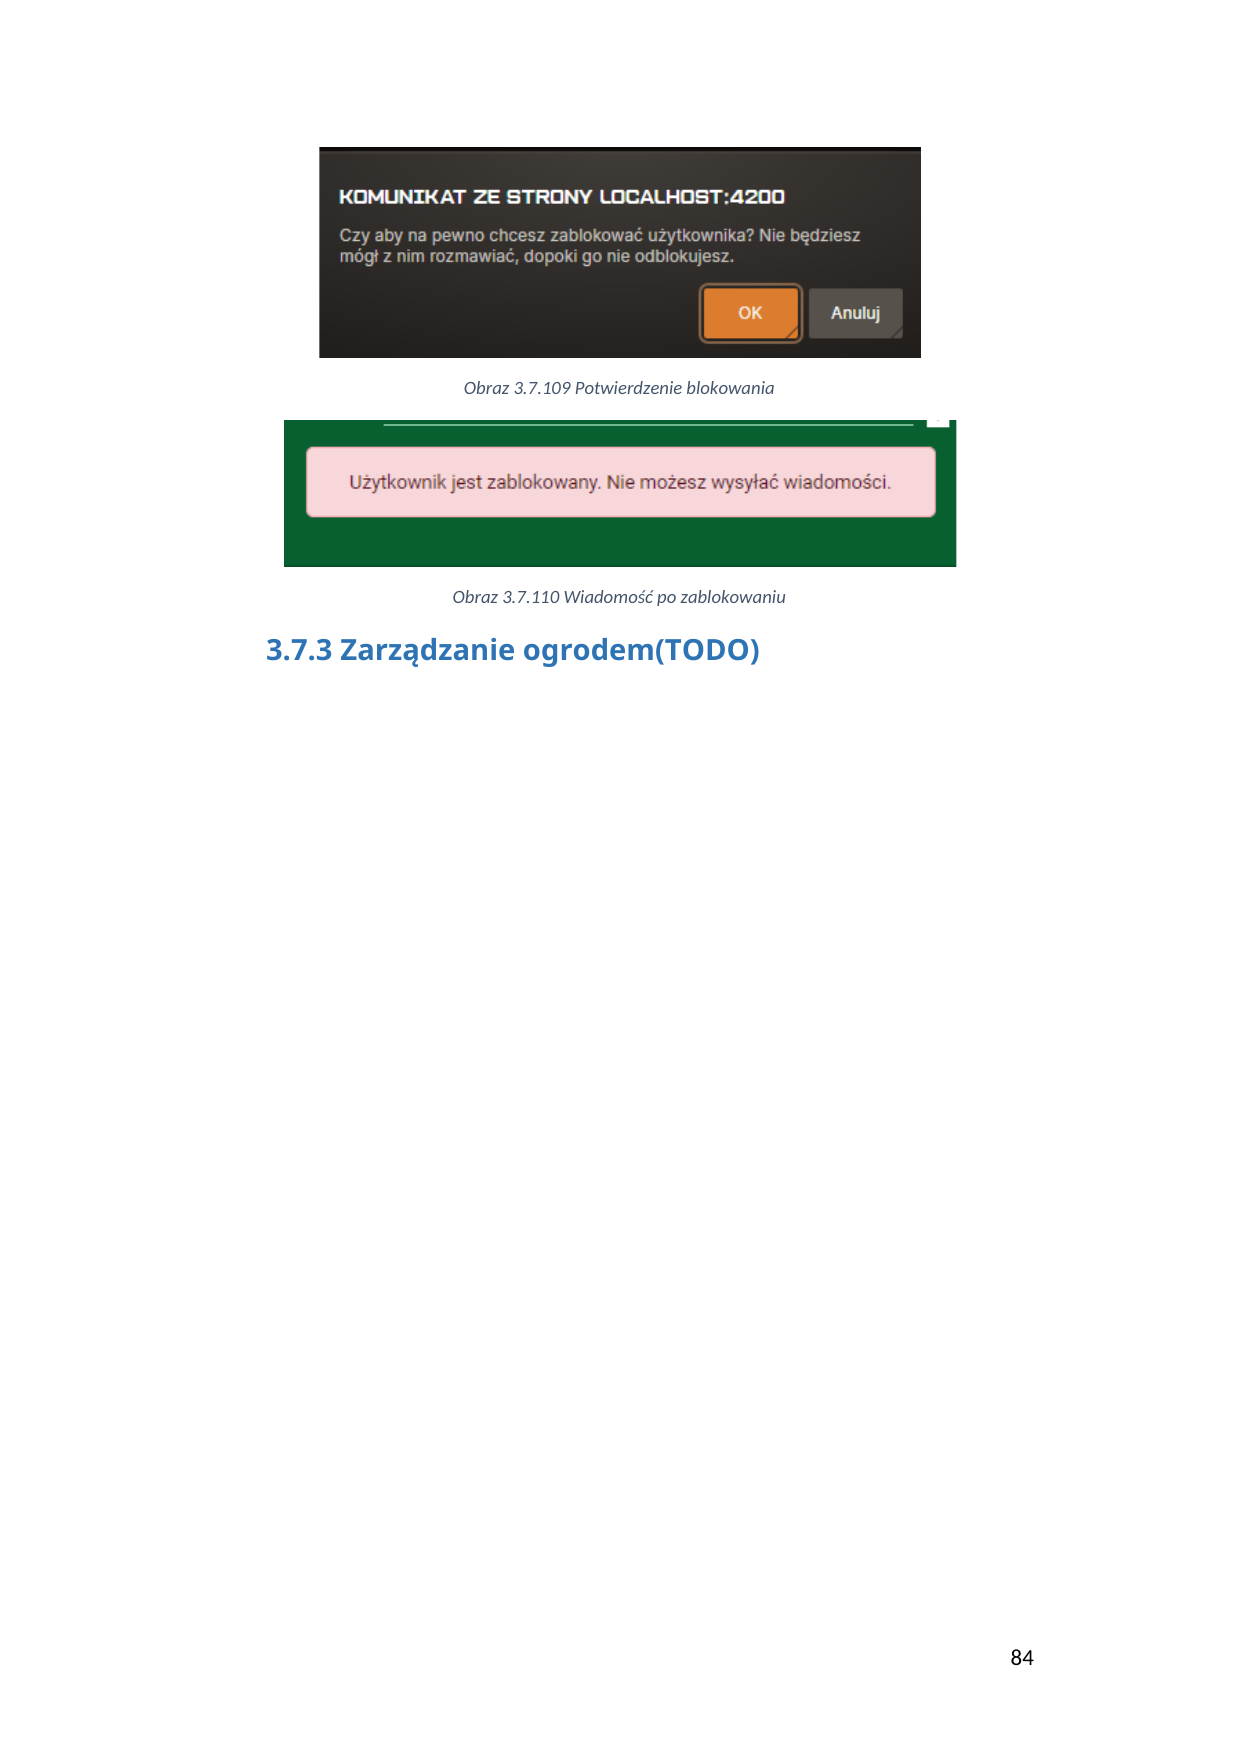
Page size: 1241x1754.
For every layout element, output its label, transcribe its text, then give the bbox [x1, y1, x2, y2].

picture [319, 147, 921, 358]
subtitle Zarządzanie ogrodem(TODO) [236, 629, 1033, 669]
picture [284, 420, 957, 567]
